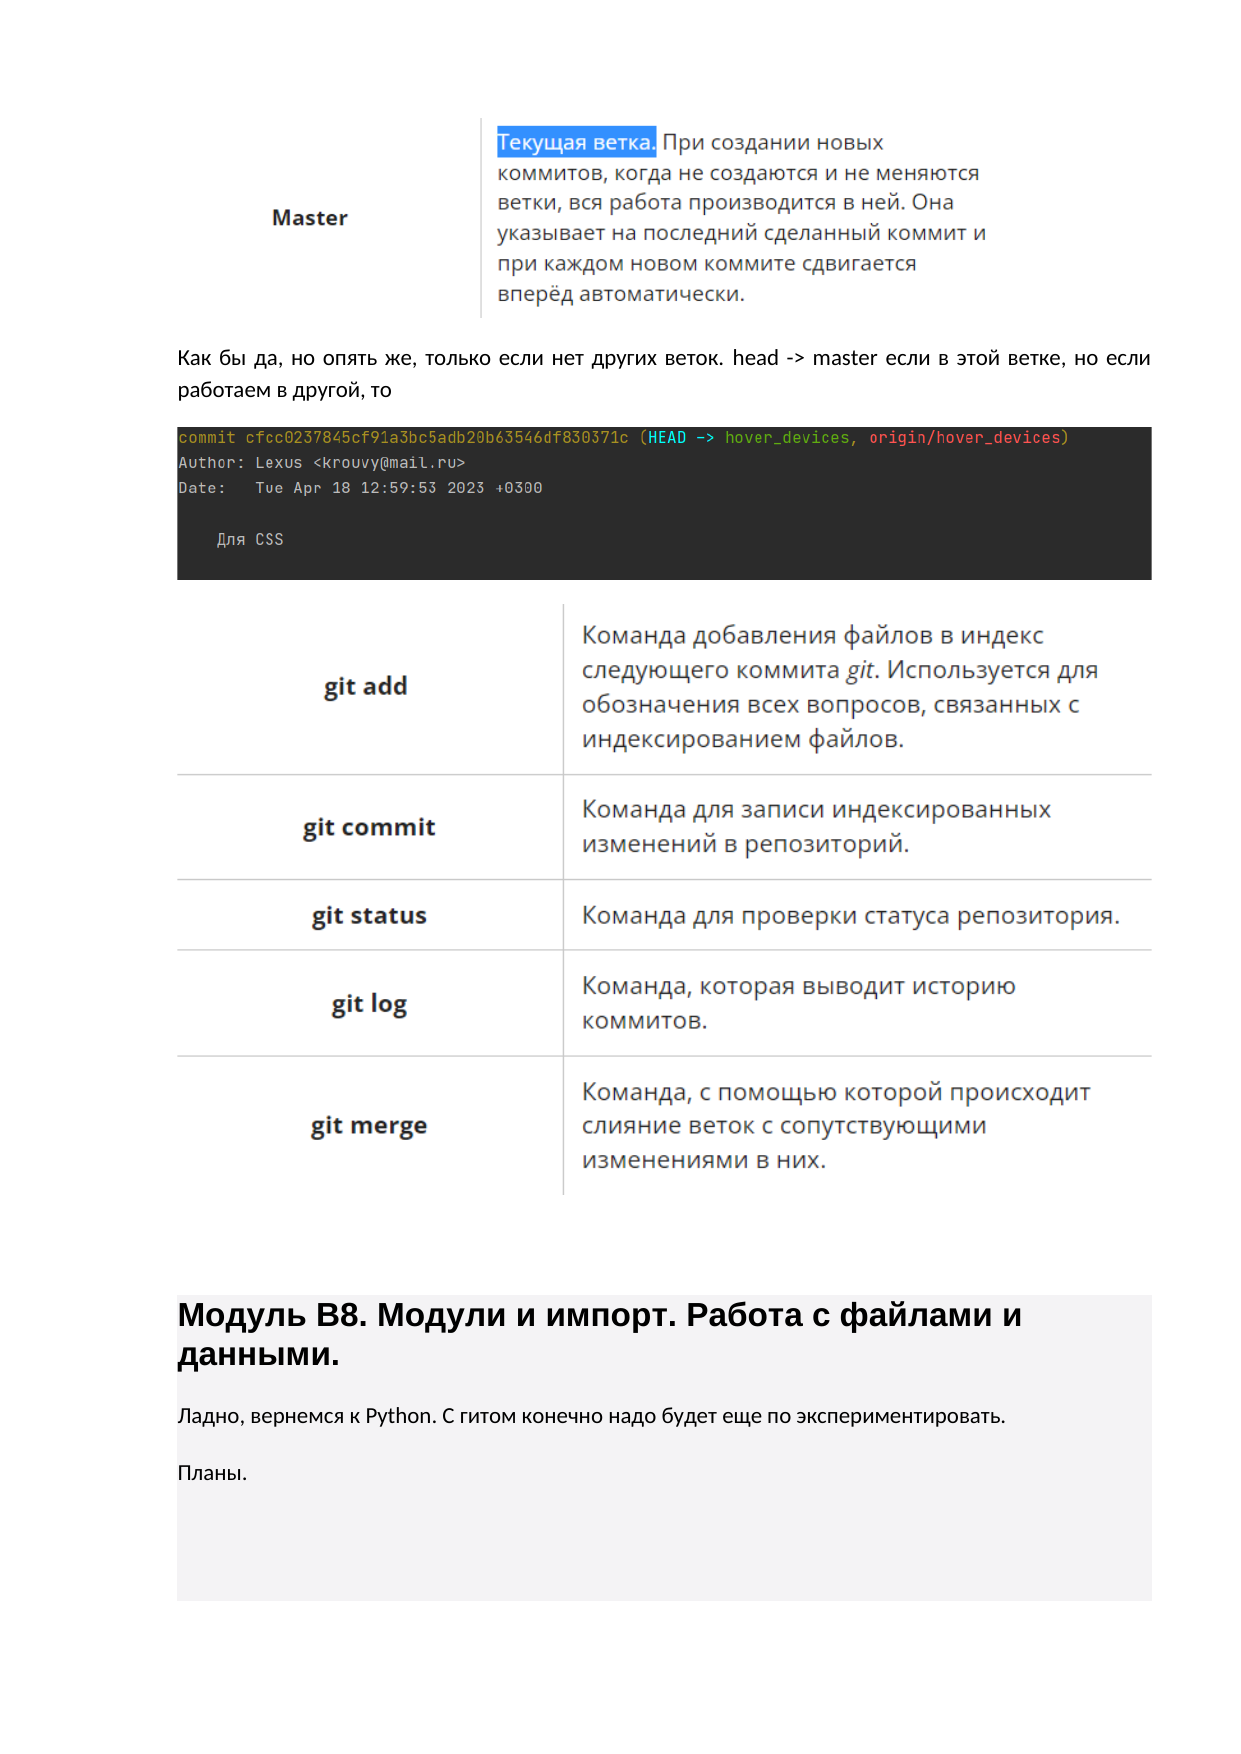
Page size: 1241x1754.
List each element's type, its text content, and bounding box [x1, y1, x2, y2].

text Ладно, вернемся к Python. С гитом конечно надо будет еще по экспериментировать. [177, 1401, 1152, 1429]
text Как бы да, но опять же, только если нет других веток. head -> master если в этой ветке, но если работаем в другой, то [177, 343, 1152, 403]
picture [177, 427, 1152, 580]
picture [177, 604, 1152, 1195]
picture [177, 118, 1003, 318]
text Модуль B8. Модули и импорт. Работа с файлами и данными. [177, 1295, 1152, 1372]
text Планы. [177, 1458, 1152, 1486]
